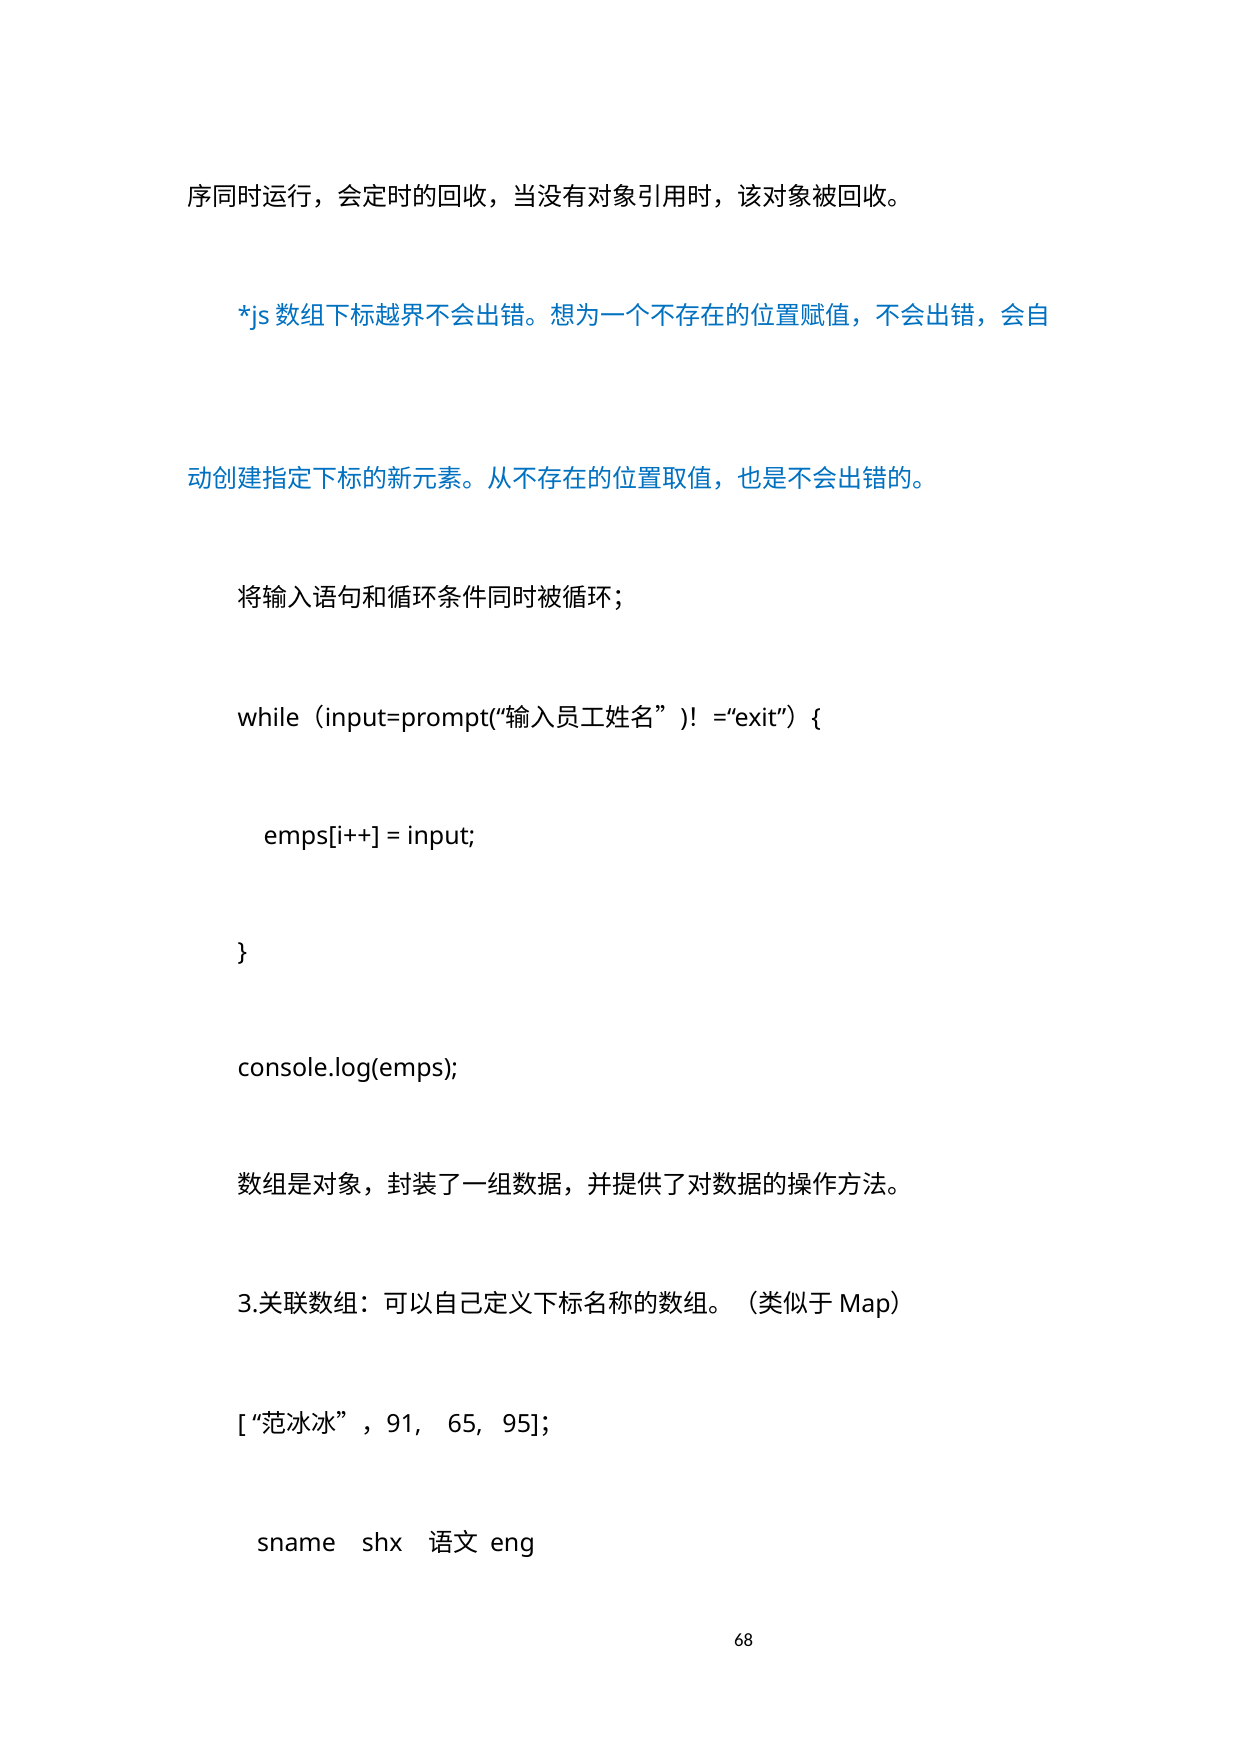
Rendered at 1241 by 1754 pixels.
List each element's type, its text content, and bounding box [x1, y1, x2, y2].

text 3.关联数组：可以自己定义下标名称的数组。（类似于Map） [187, 1269, 1053, 1334]
text 将输入语句和循环条件同时被循环； [187, 563, 1053, 628]
text emps[i++] = input; [187, 802, 1053, 867]
text *js数组下标越界不会出错。想为一个不存在的位置赋值，不会出错，会自动创建指定下标的新元素。从不存在的位置取值，也是不会出错的。 [187, 281, 1053, 509]
text } [187, 918, 1053, 983]
text while（input=prompt(“输入员工姓名”)！=“exit”）{ [187, 683, 1053, 748]
text console.log(emps); [187, 1034, 1053, 1099]
text [ “范冰冰”，91, 65, 95]； [187, 1389, 1053, 1454]
text 数组是对象，封装了一组数据，并提供了对数据的操作方法。 [187, 1150, 1053, 1215]
text sname shx 语文 eng [187, 1508, 1053, 1573]
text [187, 162, 1053, 227]
